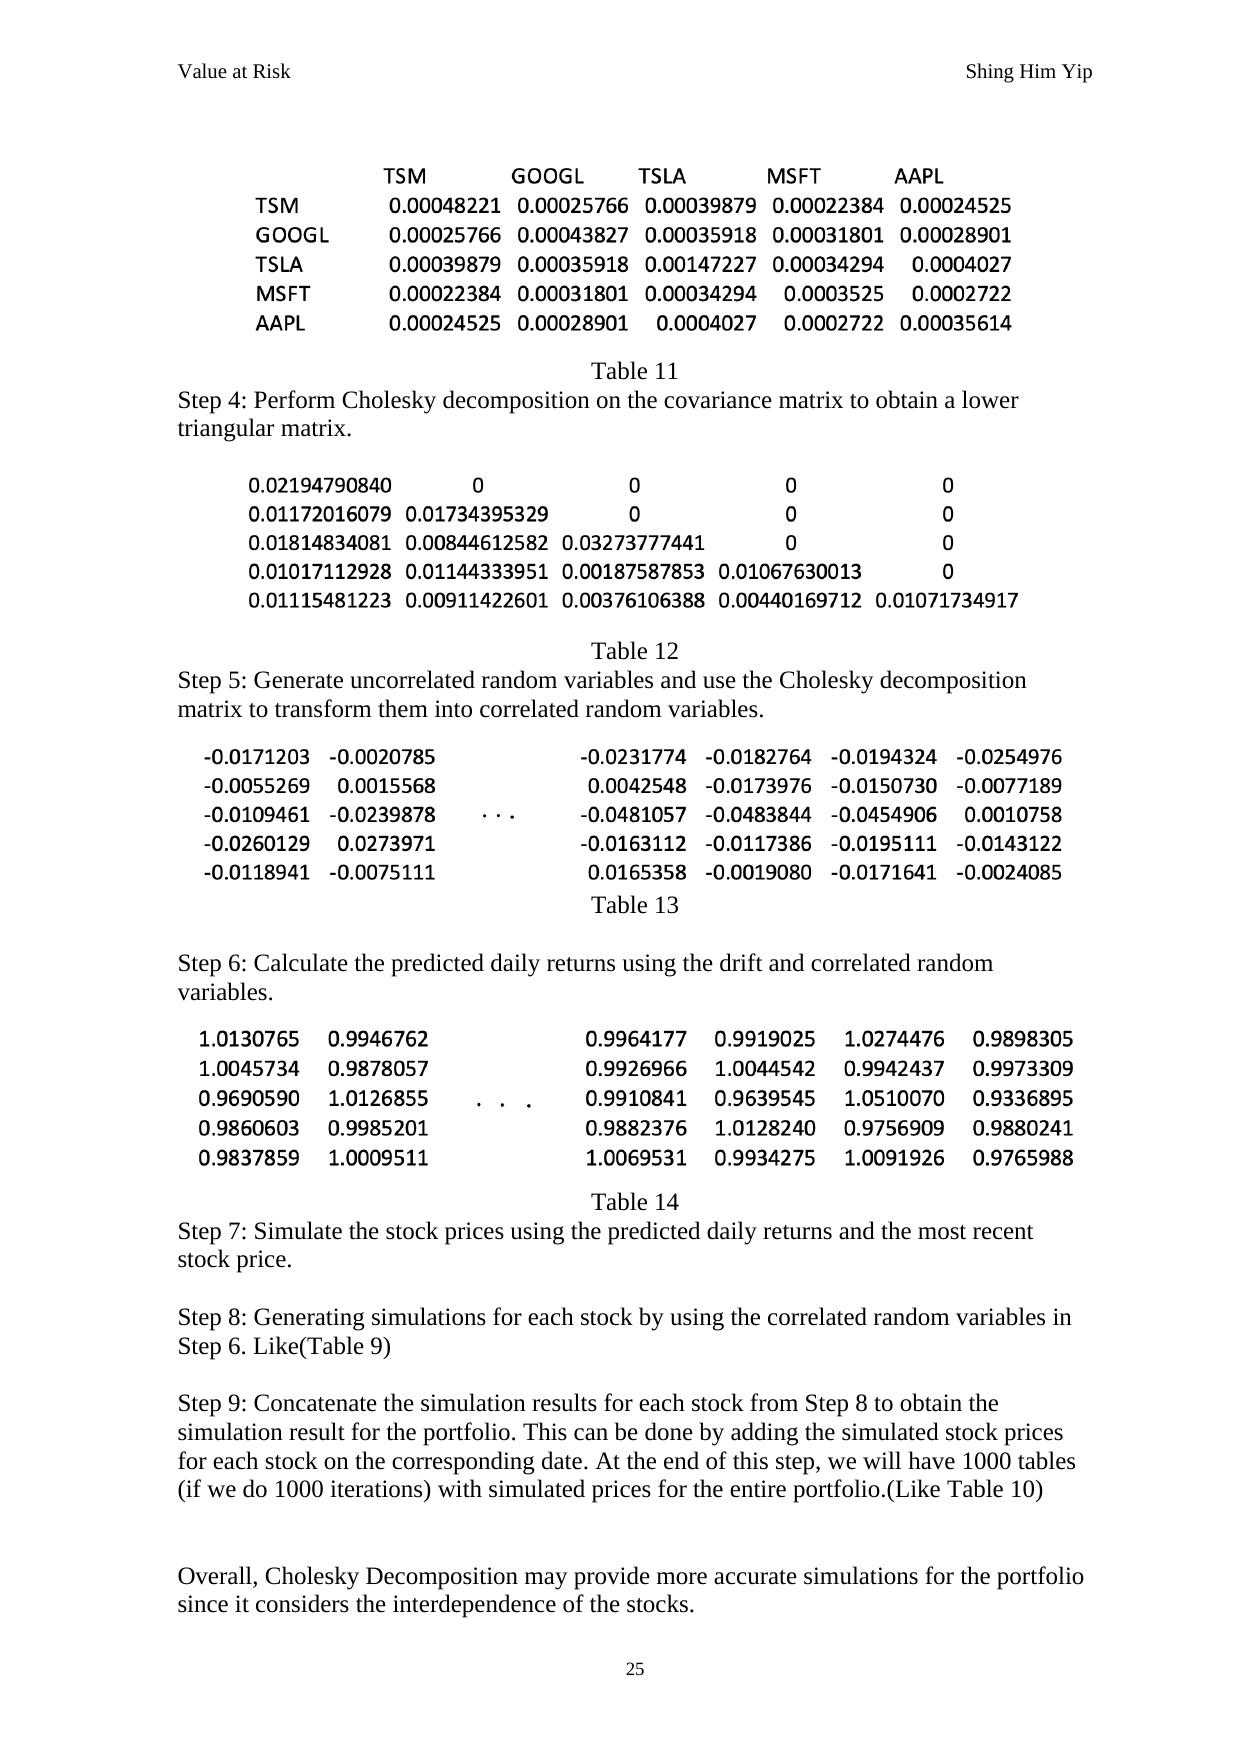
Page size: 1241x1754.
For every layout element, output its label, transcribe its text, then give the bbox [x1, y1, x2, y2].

text Table 14 [177, 1187, 1092, 1216]
text Step 9: Concatenate the simulation results for each stock from Step 8 to obtain the simulation result for the portfolio. This can be done by adding the simulated stock prices for each stock on the corresponding date. At the end of this step, we will have 1000 tables (if we do 1000 iterations) with simulated prices for the entire portfolio.(Like Table 10) [177, 1388, 1092, 1503]
text Table 12 [177, 636, 1092, 665]
text Overall, Cholesky Decomposition may provide more accurate simulations for the portfolio since it considers the interdependence of the stocks. [177, 1561, 1092, 1618]
text Step 5: Generate uncorrelated random variables and use the Cholesky decomposition matrix to transform them into correlated random variables. [177, 665, 1092, 722]
picture [184, 1005, 1085, 1187]
text Step 8: Generating simulations for each stock by using the correlated random variables in Step 6. Like(Table 9) [177, 1302, 1092, 1359]
text Step 4: Perform Cholesky decomposition on the covariance matrix to obtain a lower triangular matrix. [177, 385, 1092, 442]
text Table 13 [177, 891, 1092, 919]
text Step 7: Simulate the stock prices using the predicted daily returns and the most recent stock price. [177, 1216, 1092, 1273]
picture [226, 442, 1044, 637]
picture [177, 722, 1093, 891]
text Step 6: Calculate the predicted daily returns using the drift and correlated random variables. [177, 948, 1092, 1006]
text Table 11 [177, 356, 1092, 385]
picture [227, 147, 1042, 356]
